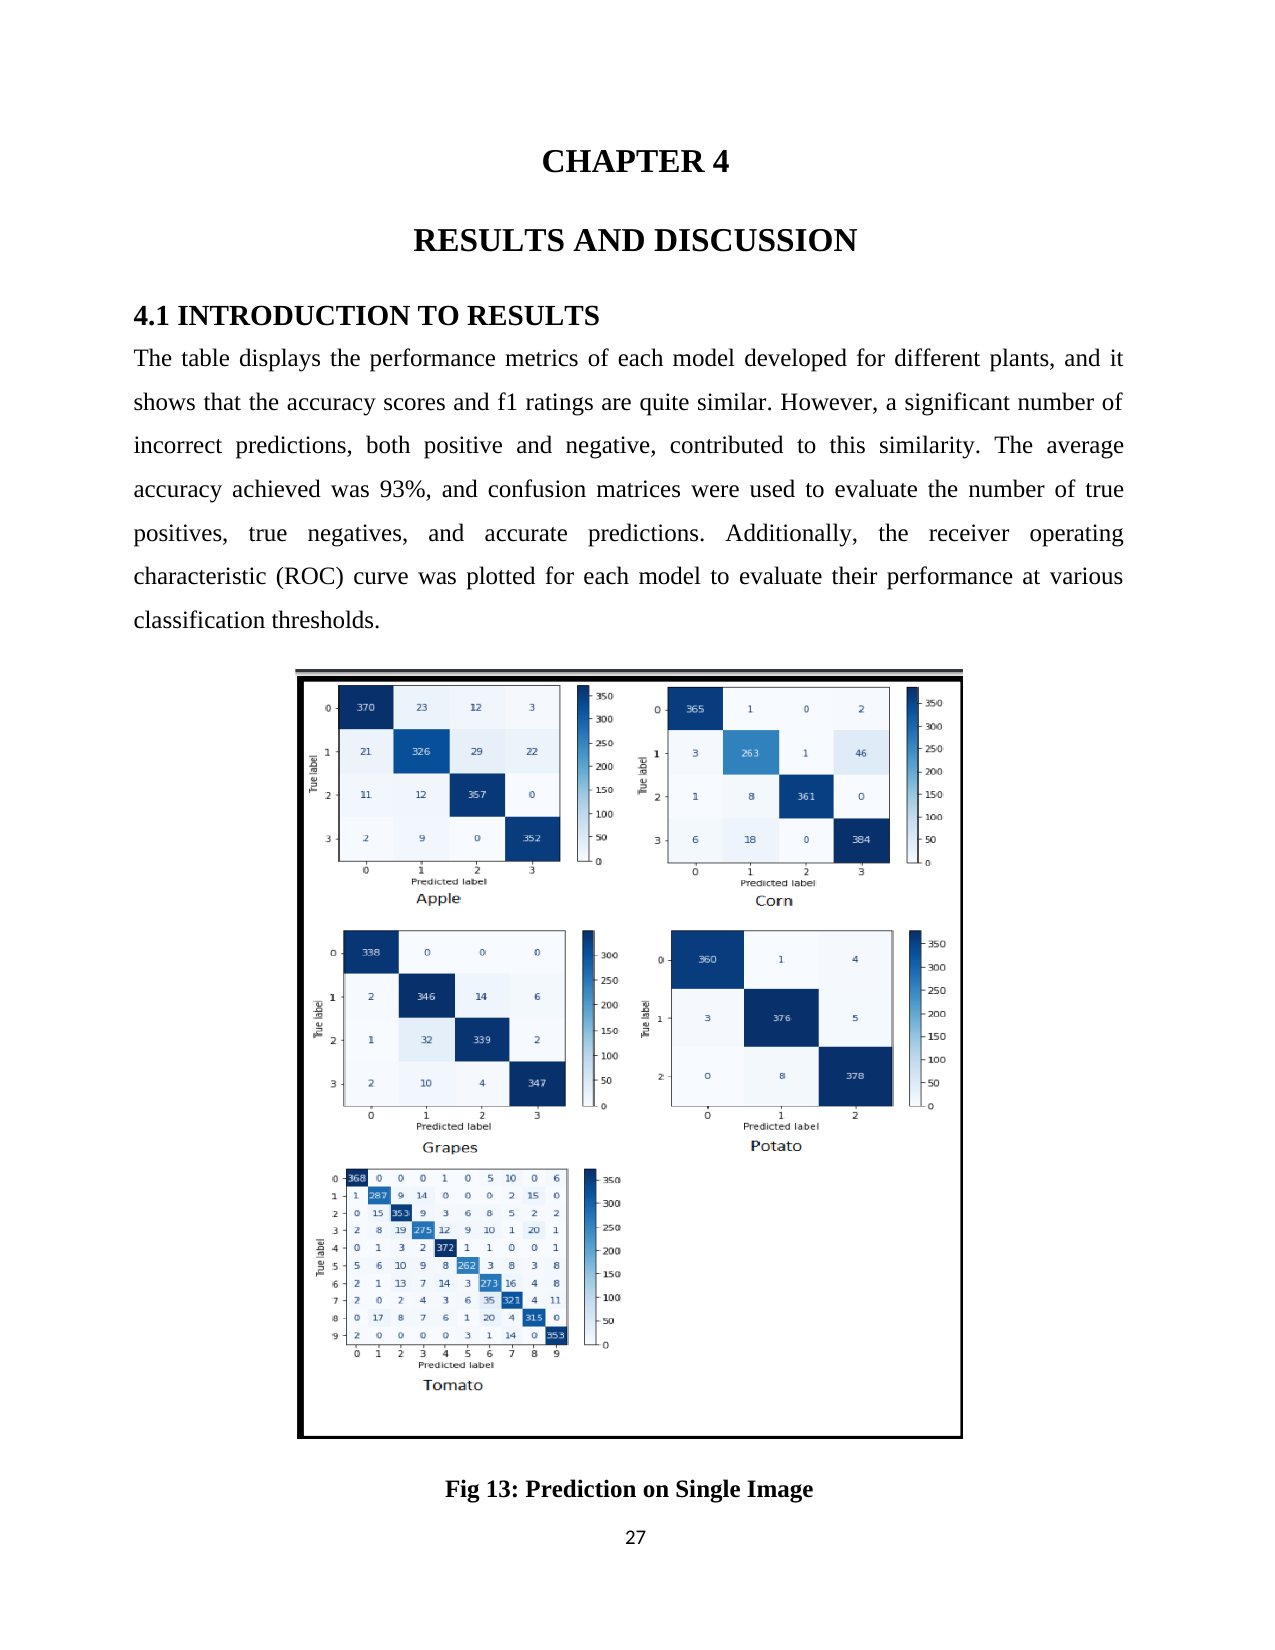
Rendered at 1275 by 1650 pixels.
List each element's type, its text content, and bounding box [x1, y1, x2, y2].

subtitle 4.1 INTRODUCTION TO RESULTS [133, 298, 1137, 332]
text CHAPTER 4 [133, 142, 1137, 180]
text Fig 13: Prediction on Single Image [133, 1474, 1125, 1503]
text The table displays the performance metrics of each model developed for different plants, and it shows that the accuracy scores and f1 ratings are quite similar. However, a significant number of incorrect predictions, both positive and negative, contributed to this similarity. The average accuracy achieved was 93%, and confusion matrices were used to evaluate the number of true positives, true negatives, and accurate predictions. Additionally, the receiver operating characteristic (ROC) curve was plotted for each model to evaluate their performance at various classification thresholds. [133, 343, 1125, 634]
text RESULTS AND DISCUSSION [133, 220, 1137, 258]
picture [295, 669, 963, 1439]
